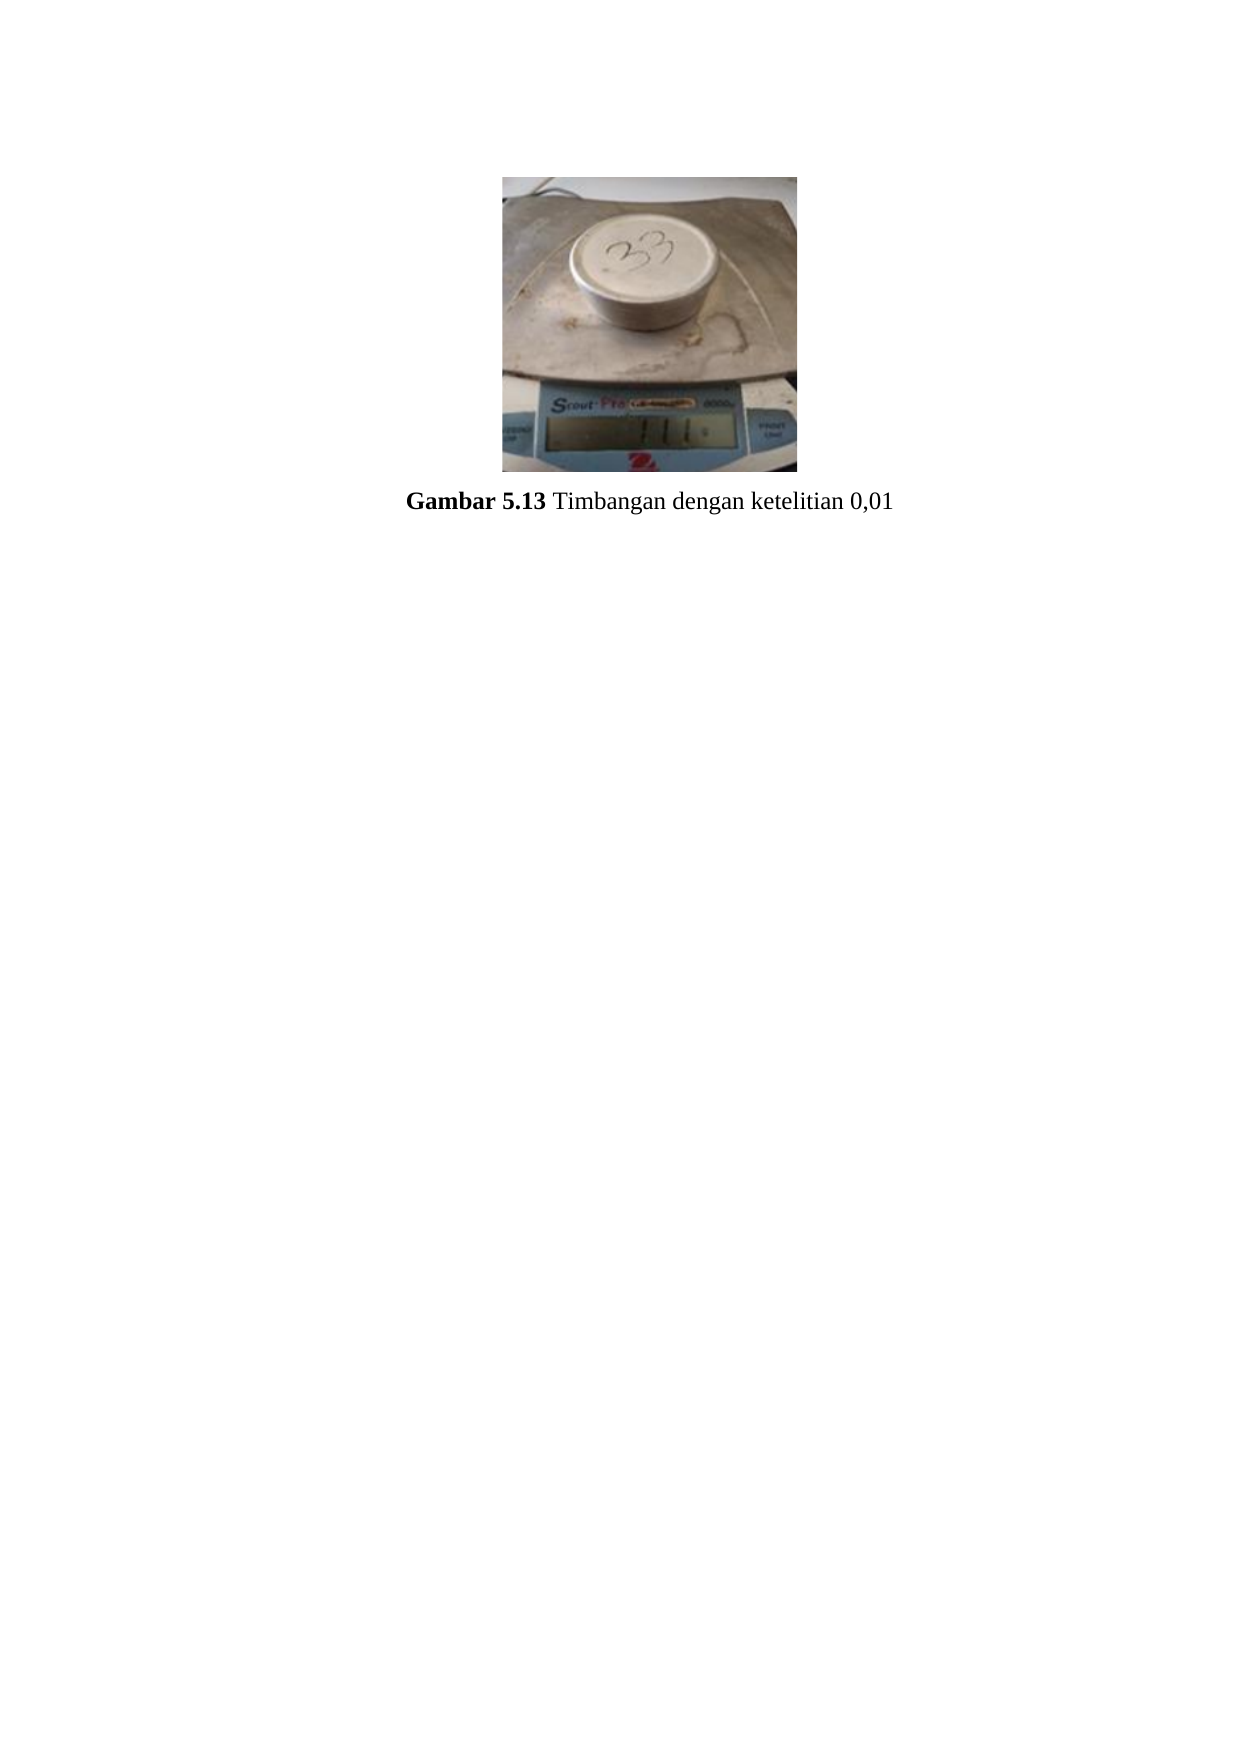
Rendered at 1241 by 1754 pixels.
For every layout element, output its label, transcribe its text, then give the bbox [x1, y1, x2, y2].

picture [502, 177, 798, 472]
text Gambar 5.13 Timbangan dengan ketelitian 0,01 [236, 486, 1063, 515]
